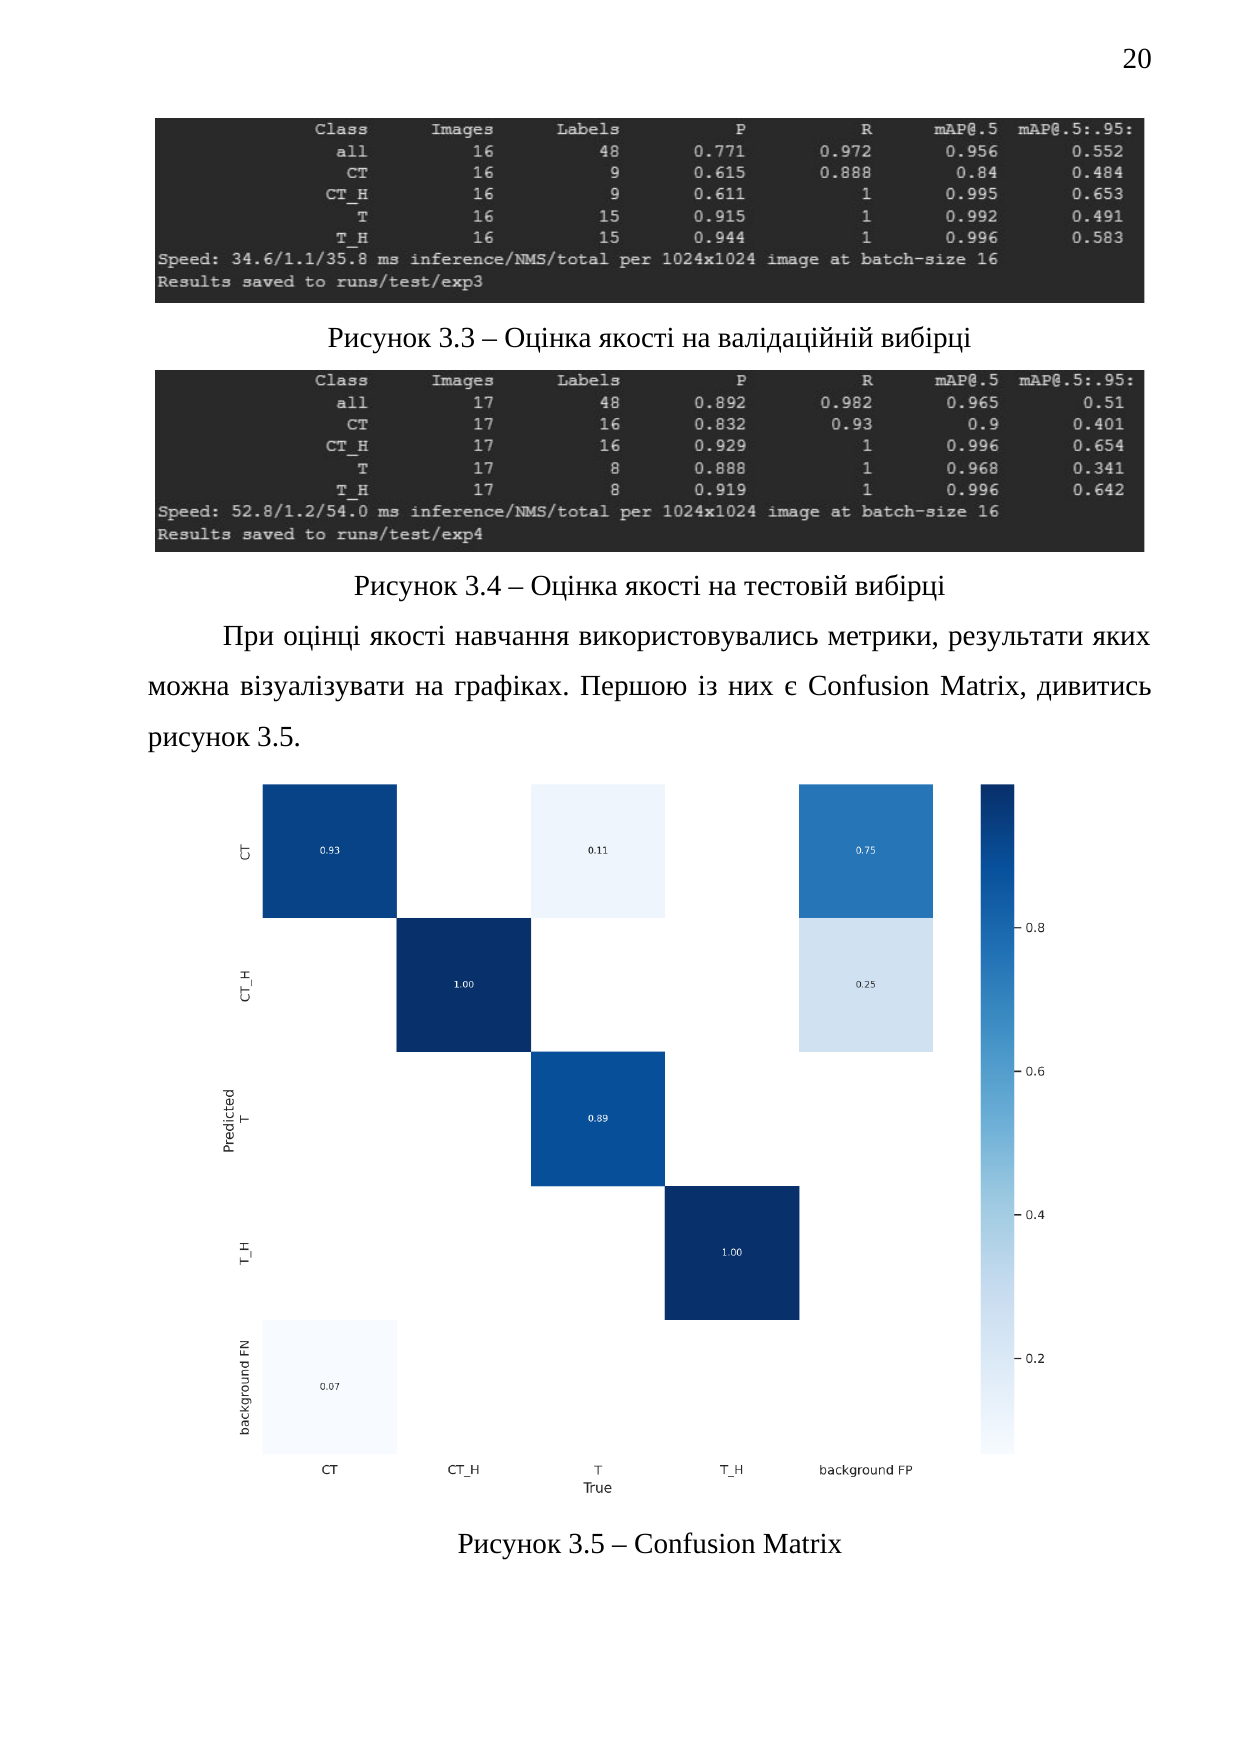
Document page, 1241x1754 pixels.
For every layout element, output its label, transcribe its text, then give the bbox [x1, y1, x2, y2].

picture [155, 370, 1145, 552]
text Рисунок 3.3 – Оцінка якості на валідаційній вибірці [148, 320, 1152, 353]
picture [155, 118, 1145, 303]
text Рисунок 3.4 – Оцінка якості на тестовій вибірці [148, 568, 1152, 601]
text При оцінці якості навчання використовувались метрики, результати яких можна візуалізувати на графіках. Першою із них є Confusion Matrix, дивитись рисунок 3.5. [148, 618, 1152, 752]
picture [151, 769, 1139, 1510]
text Рисунок 3.5 – Confusion Matrix [148, 1526, 1152, 1560]
